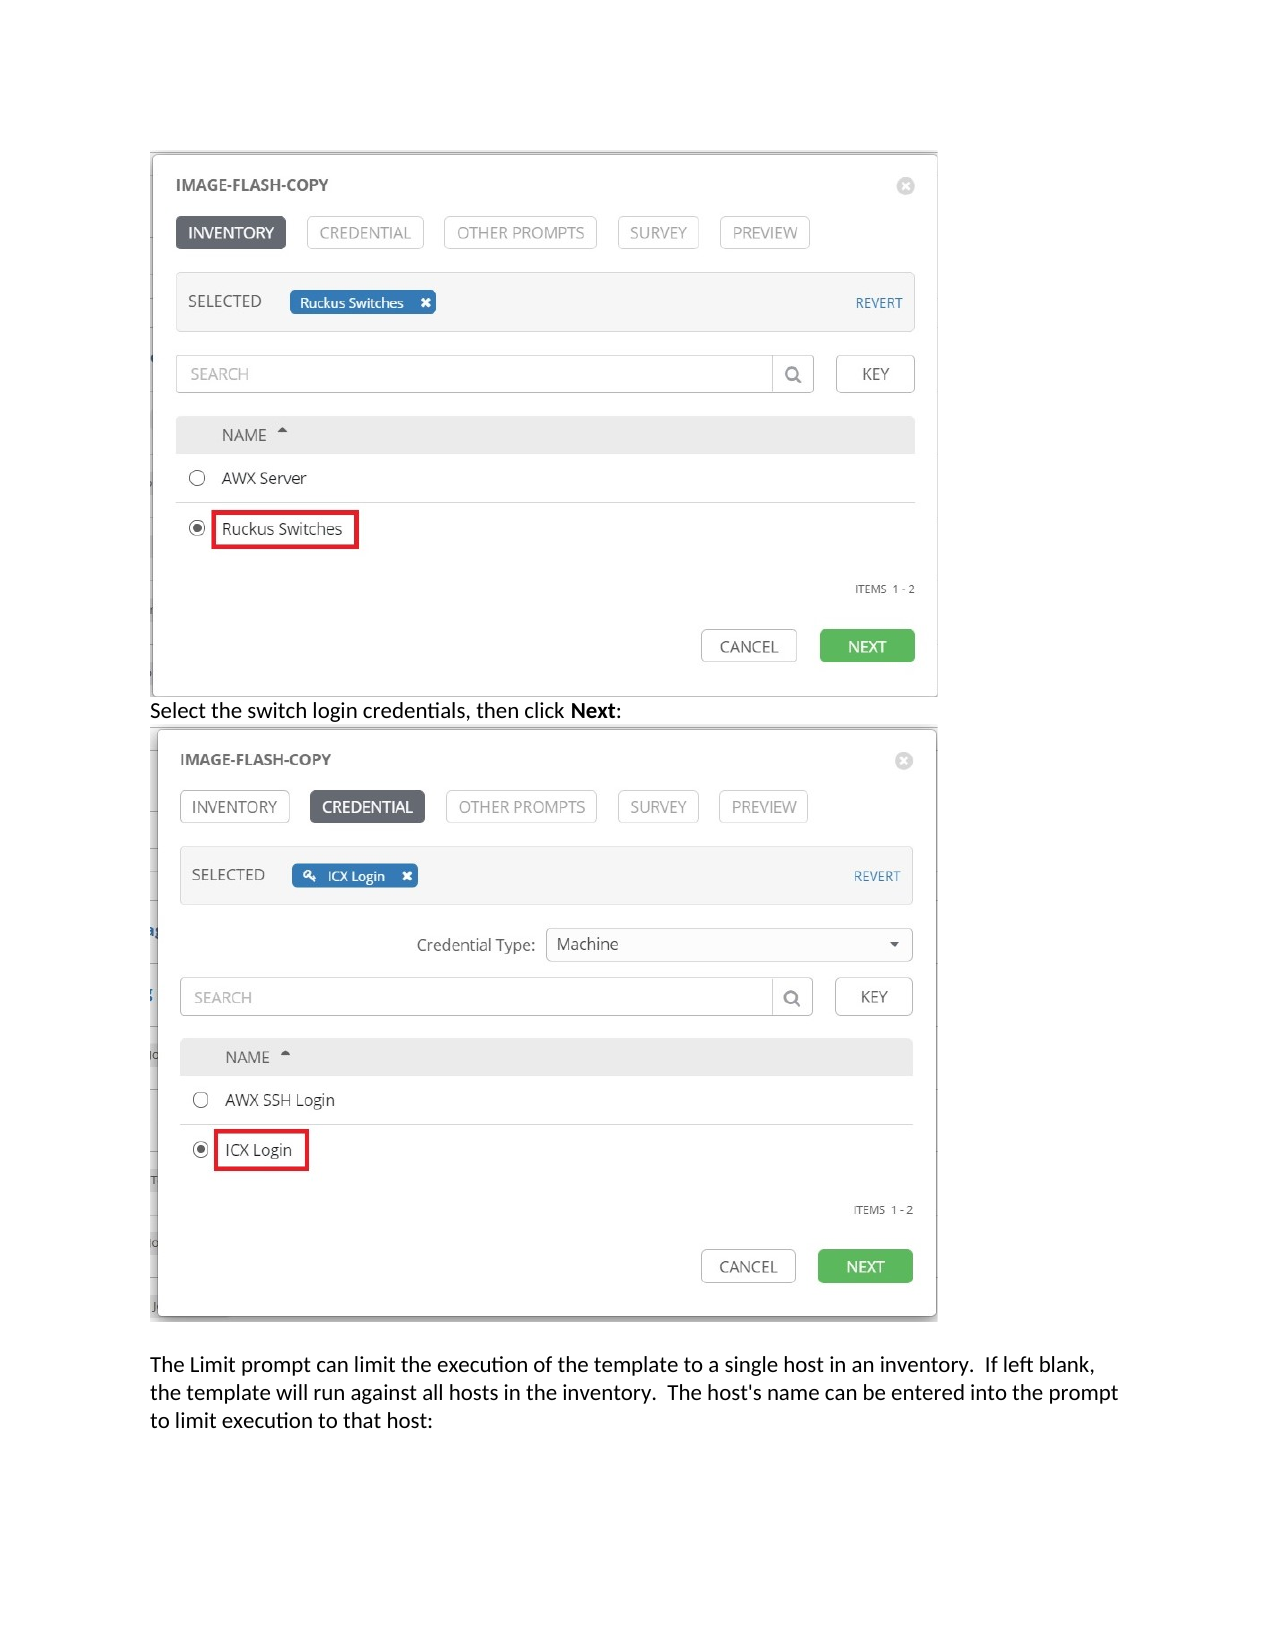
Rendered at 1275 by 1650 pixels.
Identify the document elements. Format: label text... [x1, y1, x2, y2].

text Select the switch login credentials, then click Next: [150, 696, 1125, 724]
text The Limit prompt can limit the execution of the template to a single host in an inventory. If left blank, the template will run against all hosts in the inventory. The host's name can be entered into the prompt to limit execution to that host: [150, 1350, 1125, 1434]
picture [150, 724, 938, 1322]
picture [150, 150, 938, 697]
